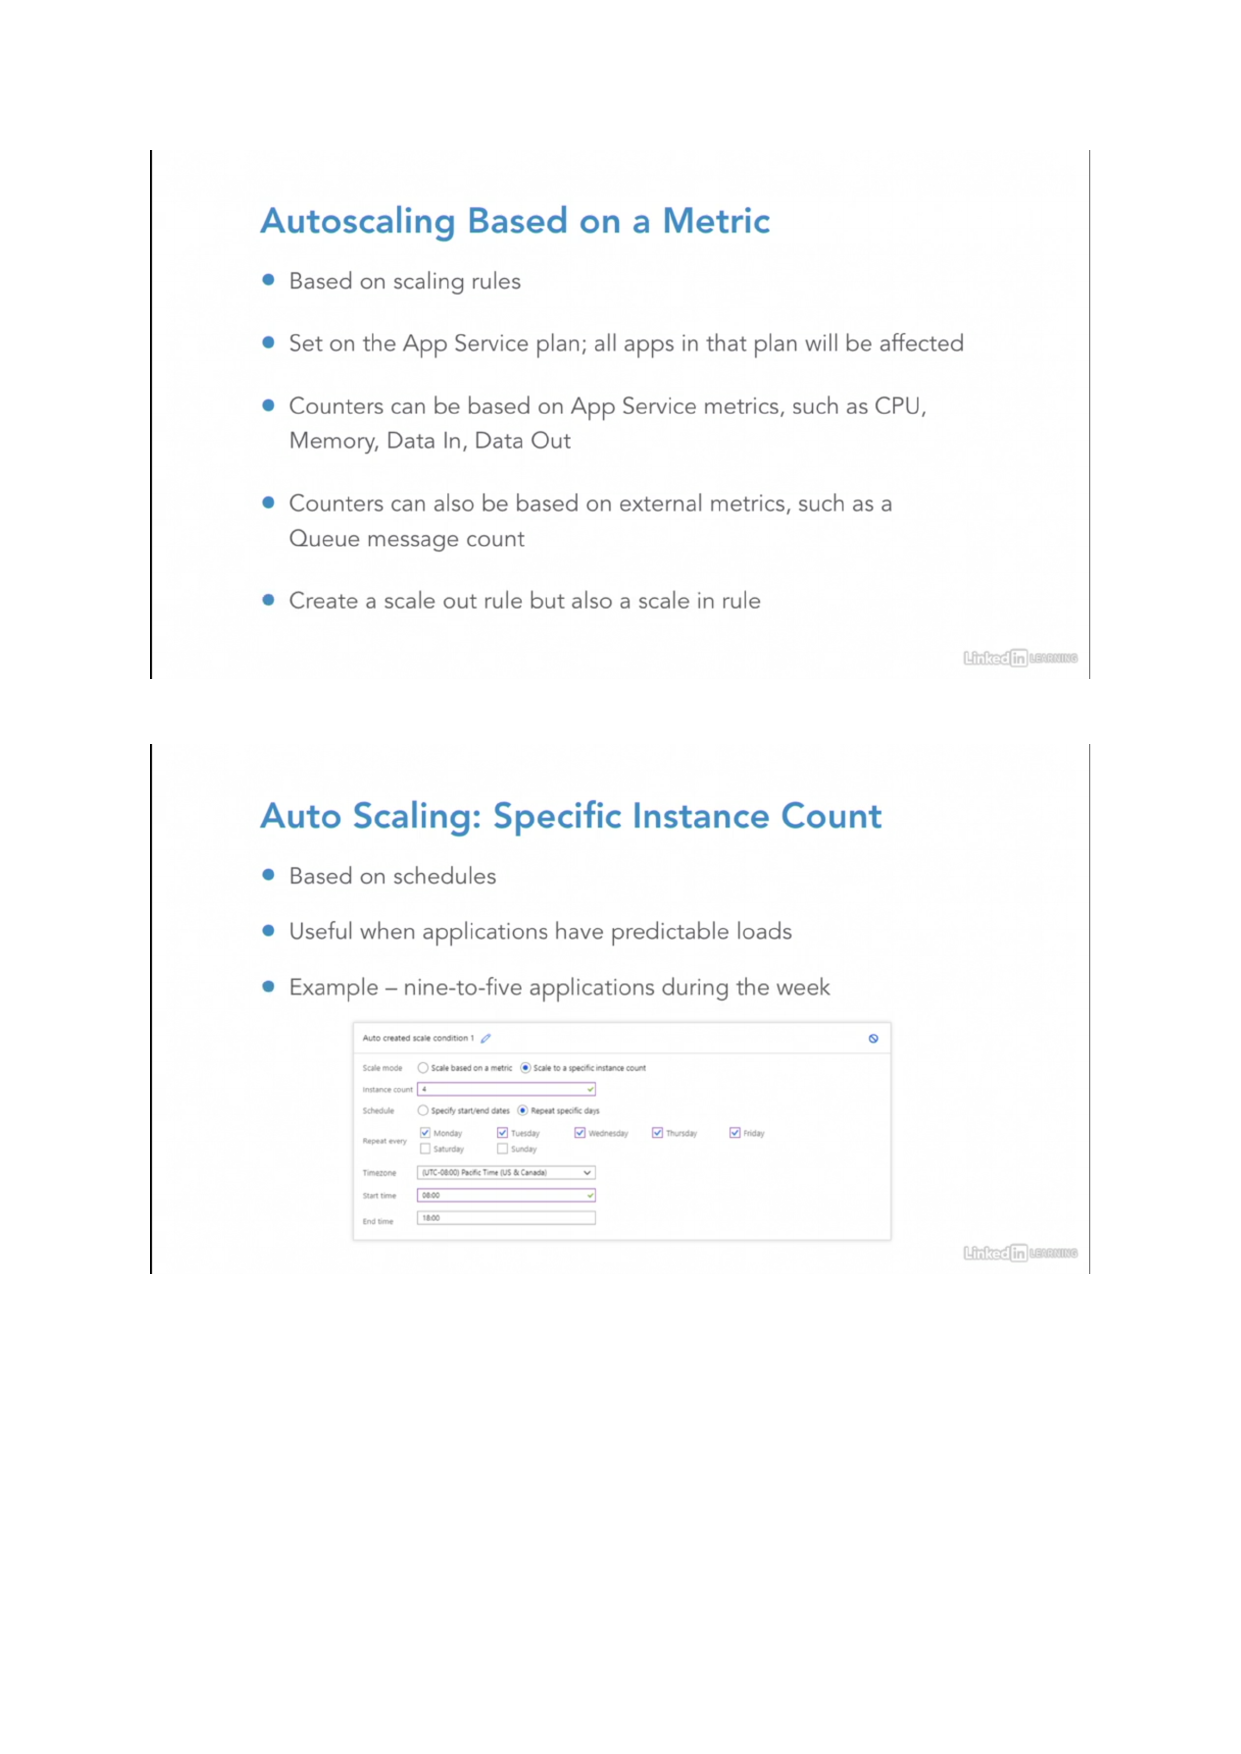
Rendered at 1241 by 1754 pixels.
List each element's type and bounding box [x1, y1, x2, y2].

picture [150, 150, 1091, 679]
picture [150, 744, 1091, 1274]
